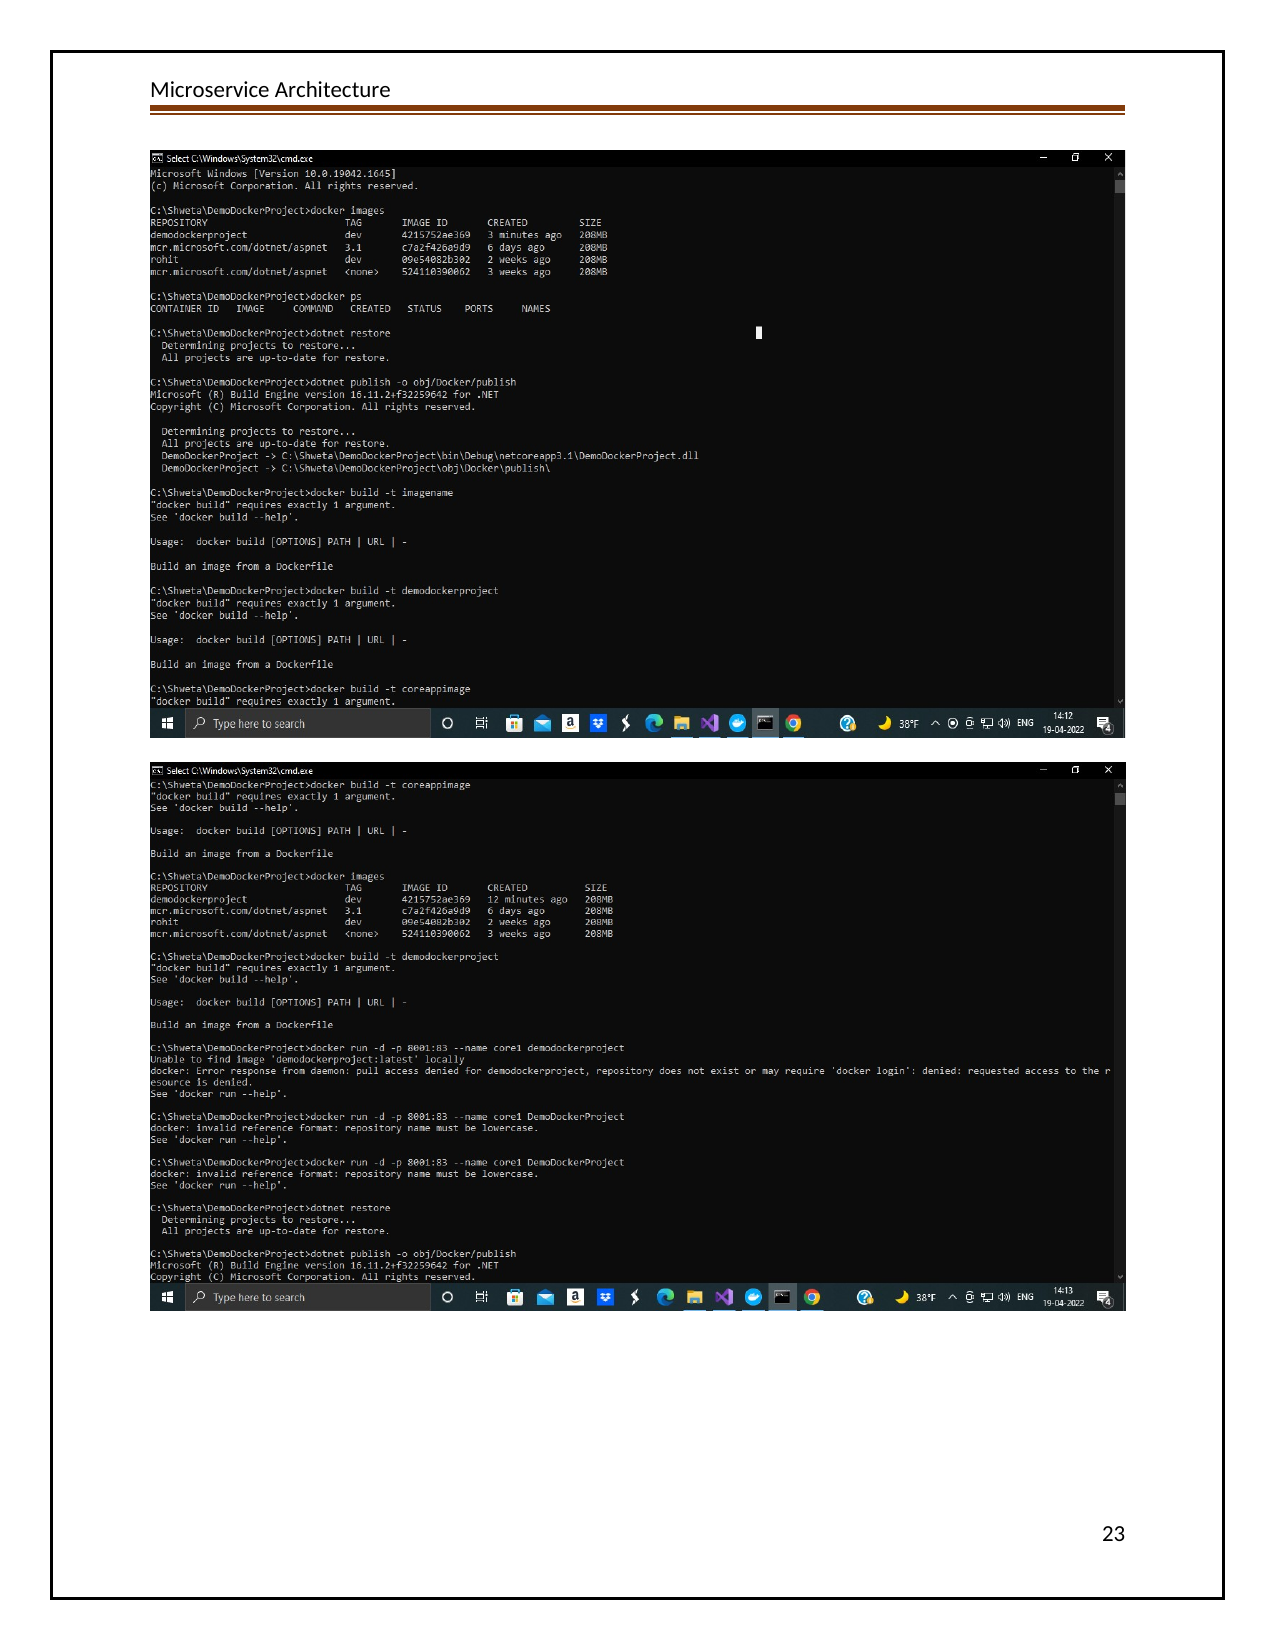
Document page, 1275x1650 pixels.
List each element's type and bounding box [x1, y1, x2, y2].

picture [150, 762, 1126, 1311]
picture [150, 150, 1125, 738]
